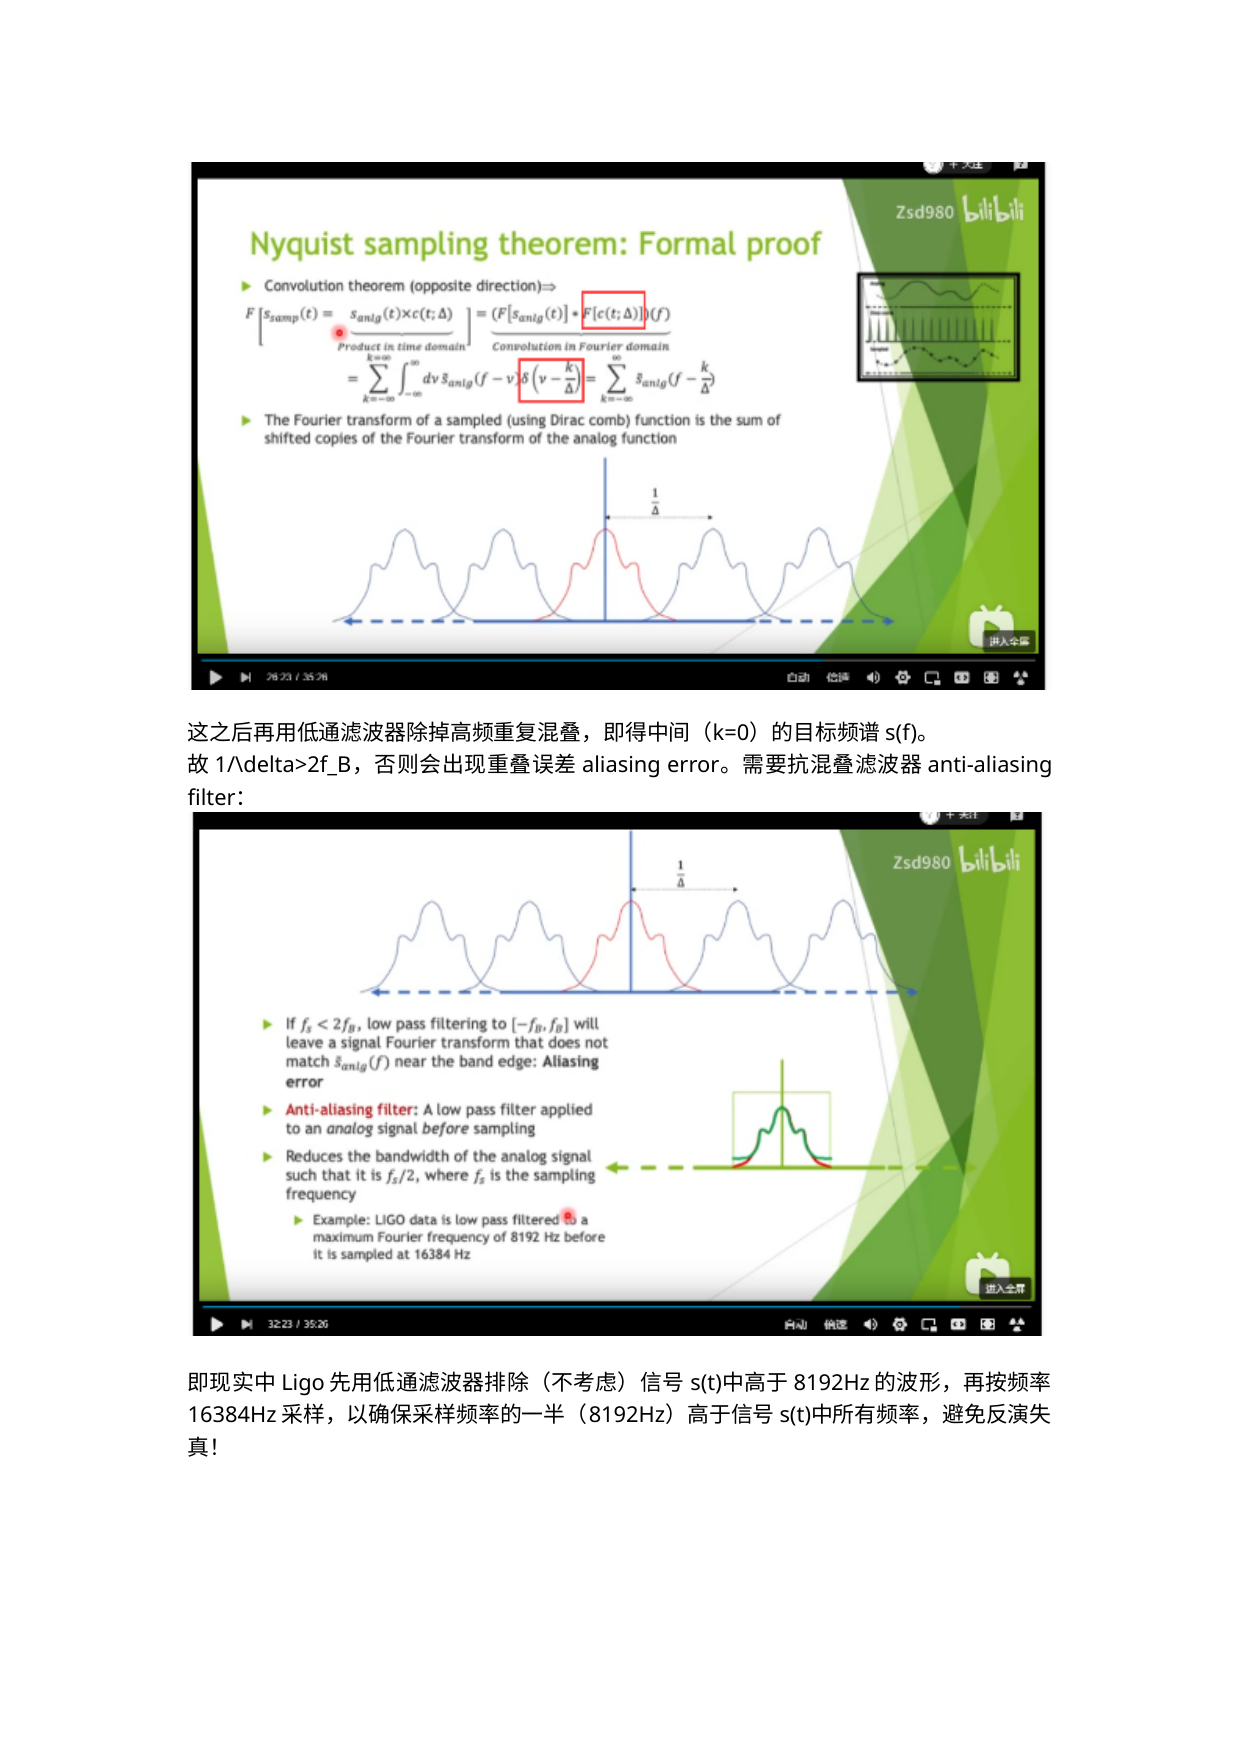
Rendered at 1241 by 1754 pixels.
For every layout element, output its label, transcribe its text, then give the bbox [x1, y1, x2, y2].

picture [187, 162, 1053, 690]
picture [187, 812, 1053, 1336]
text 故1/\delta>2f_B，否则会出现重叠误差aliasing error。需要抗混叠滤波器anti-aliasing filter： [187, 747, 1053, 812]
text 即现实中Ligo先用低通滤波器排除（不考虑）信号s(t)中高于8192Hz的波形，再按频率16384Hz采样，以确保采样频率的一半（8192Hz）高于信号s(t)中所有频率，避免反演失真！ [187, 1364, 1053, 1462]
text 这之后再用低通滤波器除掉高频重复混叠，即得中间（k=0）的目标频谱s(f)。 [187, 714, 1053, 747]
